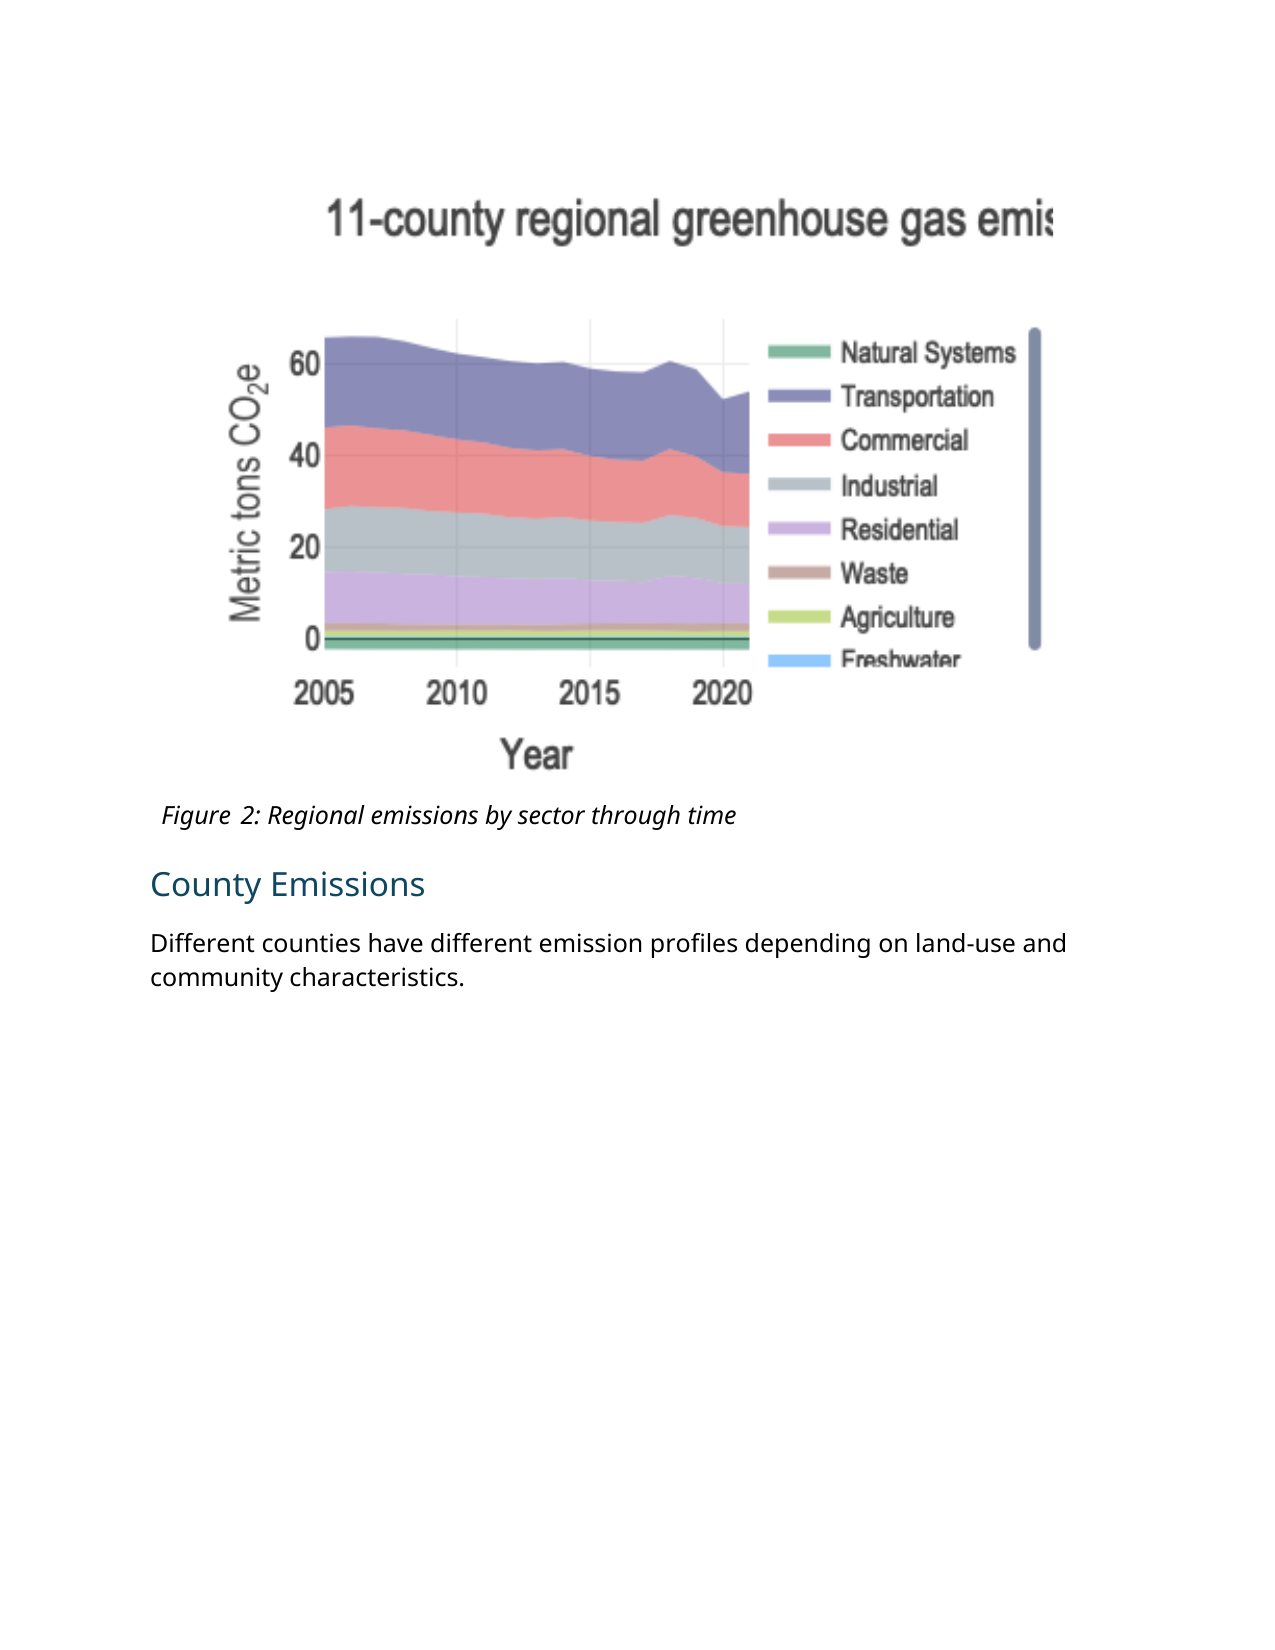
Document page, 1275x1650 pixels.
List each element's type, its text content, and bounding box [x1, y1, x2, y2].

text Different counties have different emission profiles depending on land-use and community characteristics. [150, 925, 1125, 993]
subtitle County Emissions [150, 861, 1125, 907]
table_header Figure 2: Regional emissions by sector through time [150, 150, 1125, 844]
picture [221, 153, 1054, 778]
